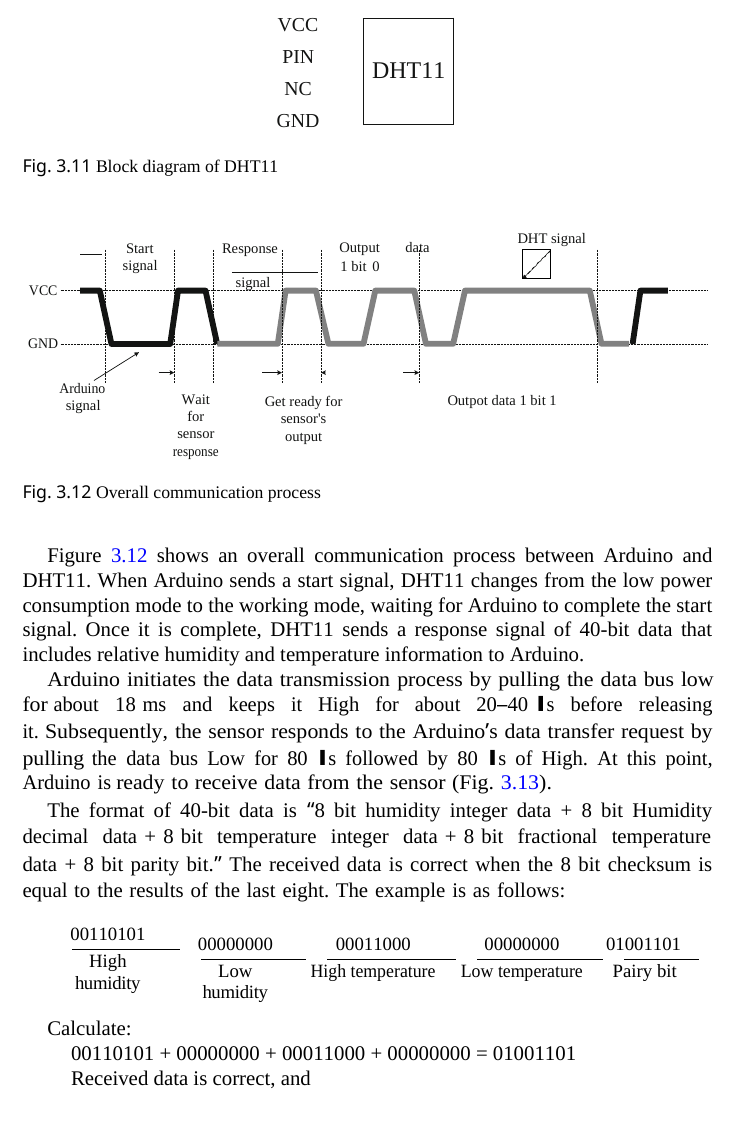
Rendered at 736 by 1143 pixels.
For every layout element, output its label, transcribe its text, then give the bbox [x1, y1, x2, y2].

text Arduino initiates the data transmission process by pulling the data bus low for about 18 ms and keeps it High for about 20–40 ls before releasing it. Subsequently, the sensor responds to the Arduino’s data transfer request by pulling the data bus Low for 80 ls followed by 80 ls of High. At this point, Arduino is ready to receive data from the sensor (Fig. 3.13). [22, 667, 713, 794]
text 01001101 [606, 933, 735, 954]
text Response signal [222, 240, 317, 291]
text 00110101 + 00000000 + 00011000 + 00000000 = 01001101 [71, 1041, 735, 1065]
text VCC [29, 281, 58, 298]
text Output data 1 bit 0 [339, 239, 437, 274]
text Fig. 3.12 Overall communication process [22, 479, 735, 504]
text DHT signal [517, 230, 735, 247]
text The format of 40-bit data is “8 bit humidity integer data + 8 bit Humidity decimal data + 8 bit temperature integer data + 8 bit fractional temperature data + 8 bit parity bit.” The received data is correct when the 8 bit checksum is equal to the results of the last eight. The example is as follows: [22, 795, 713, 902]
text Low humidity [183, 960, 287, 1003]
text Get ready for sensor's output [263, 393, 343, 444]
text Arduino signal [59, 379, 107, 413]
text 00000000 [459, 933, 584, 954]
text Low temperature [459, 960, 584, 981]
text 00110101 [54, 923, 161, 944]
text Pairy bit [612, 960, 735, 981]
text Wait for sensor response [171, 391, 220, 459]
text High temperature [309, 960, 437, 981]
text Calculate: [47, 1016, 161, 1040]
text 00000000 [183, 933, 287, 954]
text High humidity [54, 950, 161, 993]
text Fig. 3.11 Block diagram of DHT11 [22, 153, 735, 177]
text Figure 3.12 shows an overall communication process between Arduino and DHT11. When Arduino sends a start signal, DHT11 changes from the low power consumption mode to the working mode, waiting for Arduino to complete the start signal. Once it is complete, DHT11 sends a response signal of 40-bit data that includes relative humidity and temperature information to Arduino. [22, 543, 713, 666]
text Outpot data 1 bit 1 [447, 392, 735, 409]
text 00011000 [309, 933, 437, 954]
text Start signal [80, 240, 210, 274]
text Received data is correct, and [71, 1066, 735, 1090]
text GND [28, 335, 58, 351]
text VCC PIN NC GND [276, 13, 320, 132]
picture [523, 250, 550, 278]
